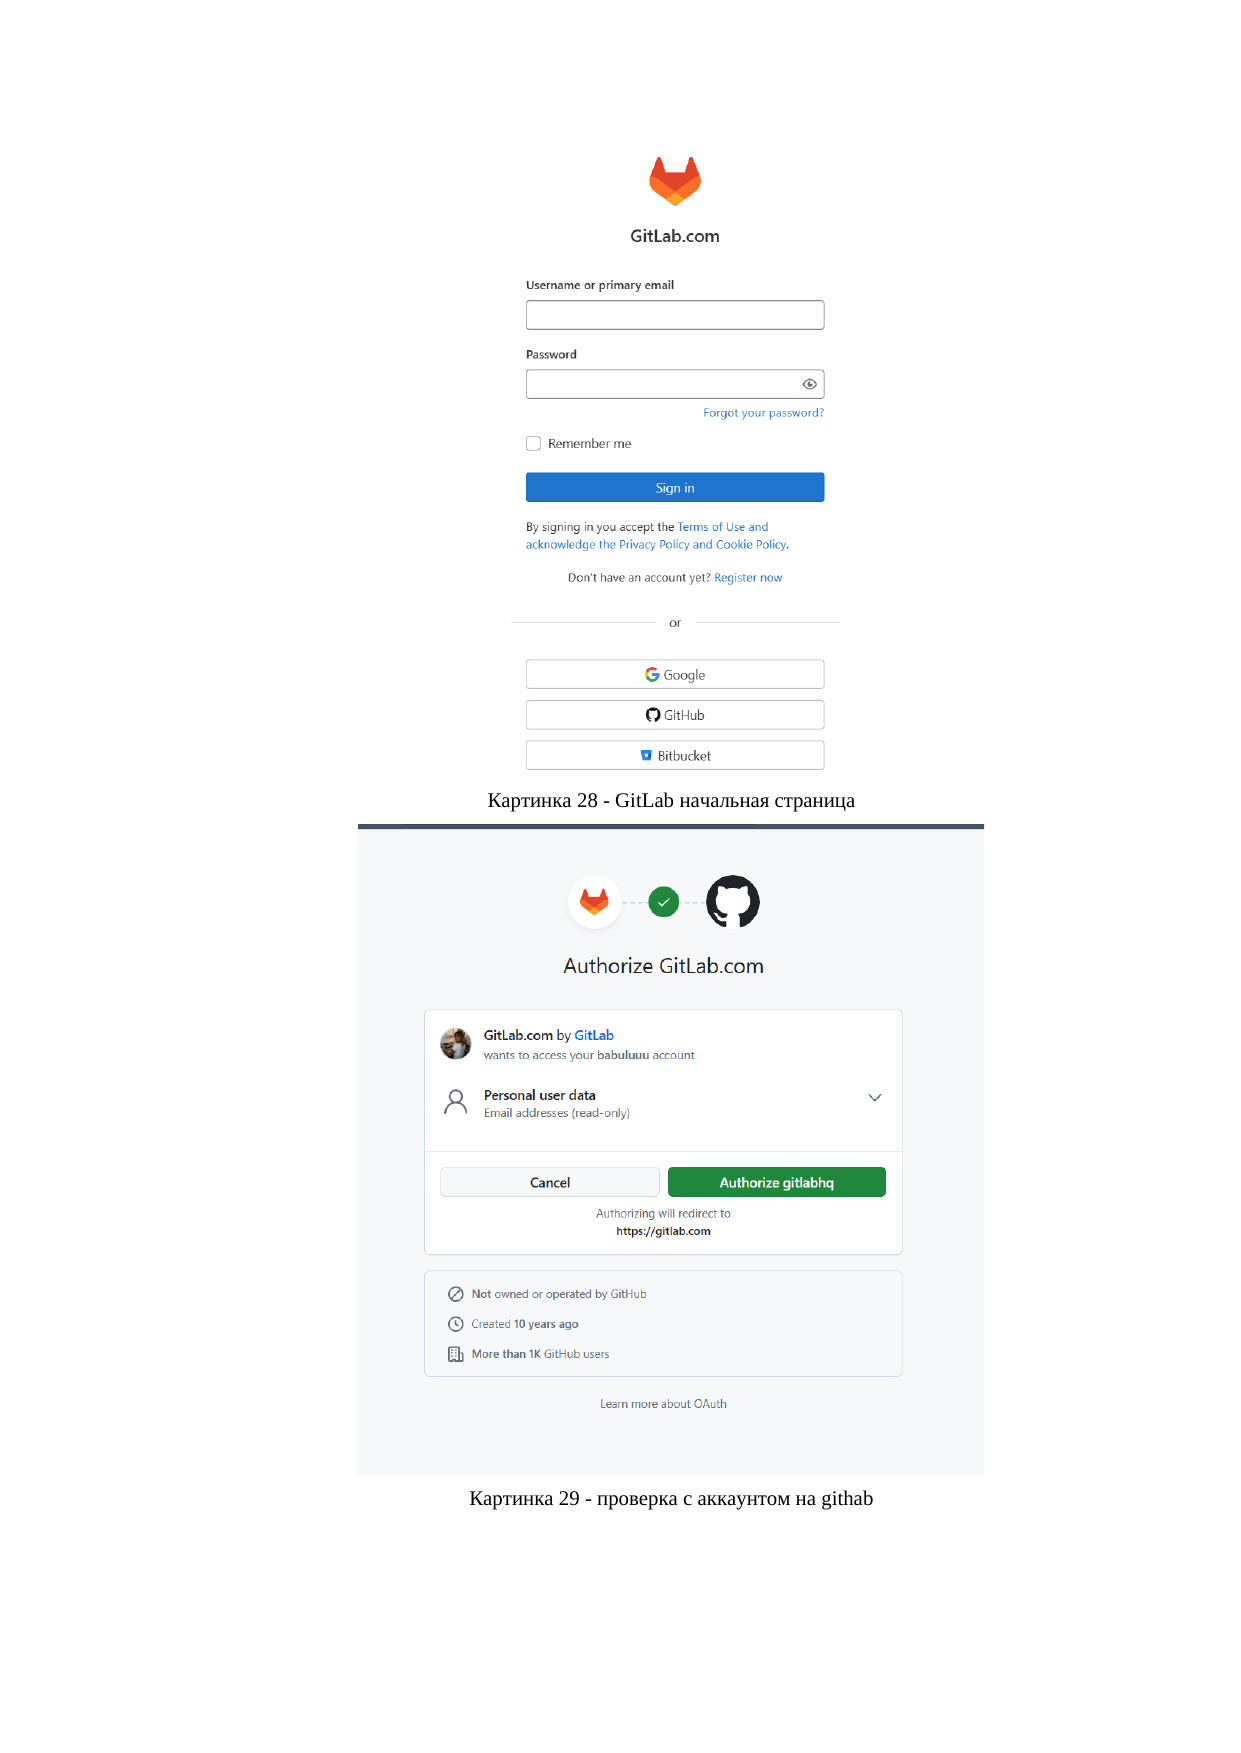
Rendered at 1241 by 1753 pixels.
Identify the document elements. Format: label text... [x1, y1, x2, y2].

picture [376, 118, 967, 777]
picture [358, 824, 985, 1475]
text Картинка 28 - GitLab начальная страница [164, 788, 1178, 812]
text Картинка 29 - проверка с аккаунтом на githab [164, 1486, 1178, 1510]
